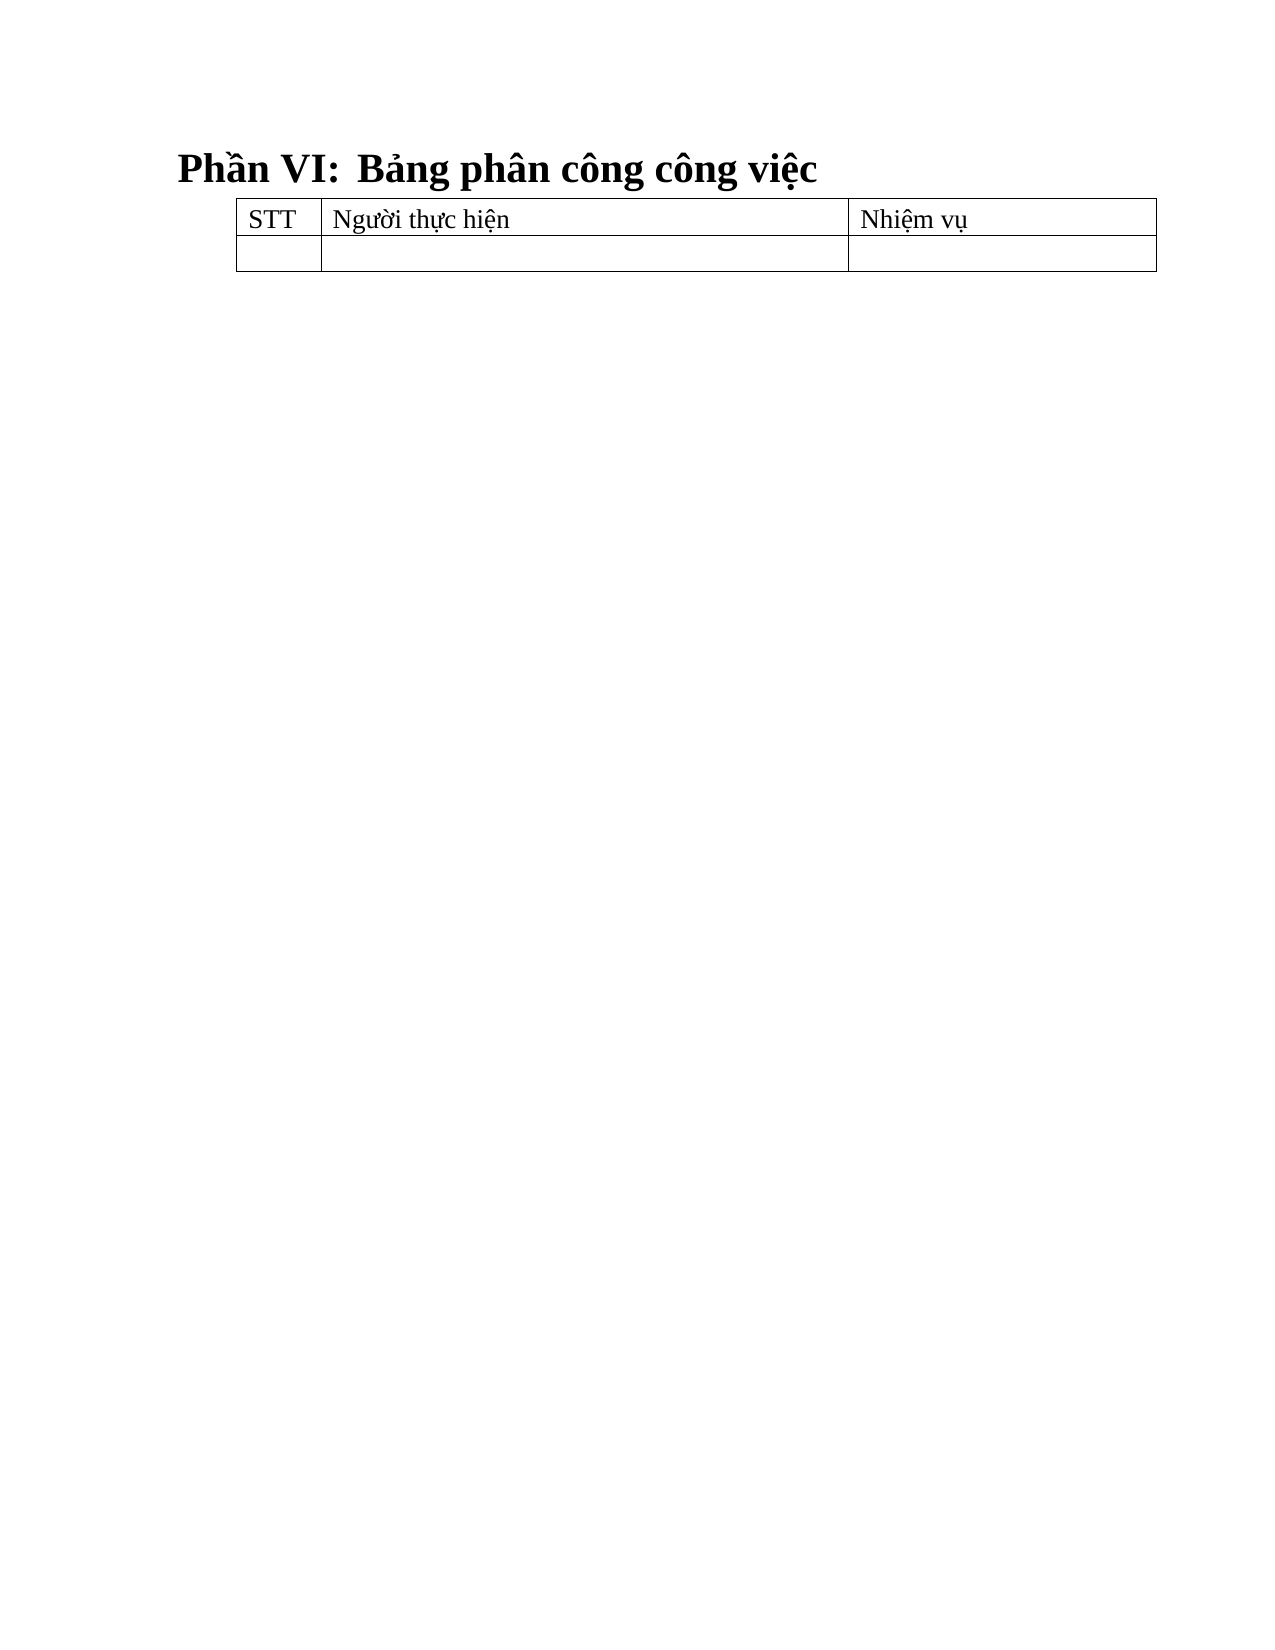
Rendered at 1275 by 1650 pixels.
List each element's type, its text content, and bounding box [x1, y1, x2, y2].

subtitle Bảng phân công công việc [177, 143, 1157, 191]
table_header Nhiệm vụ [849, 199, 1156, 234]
table_cell [322, 236, 848, 271]
table_header Người thực hiện [322, 199, 848, 234]
table_cell [237, 236, 321, 271]
table_header STT [237, 199, 321, 234]
table_cell [849, 236, 1156, 271]
